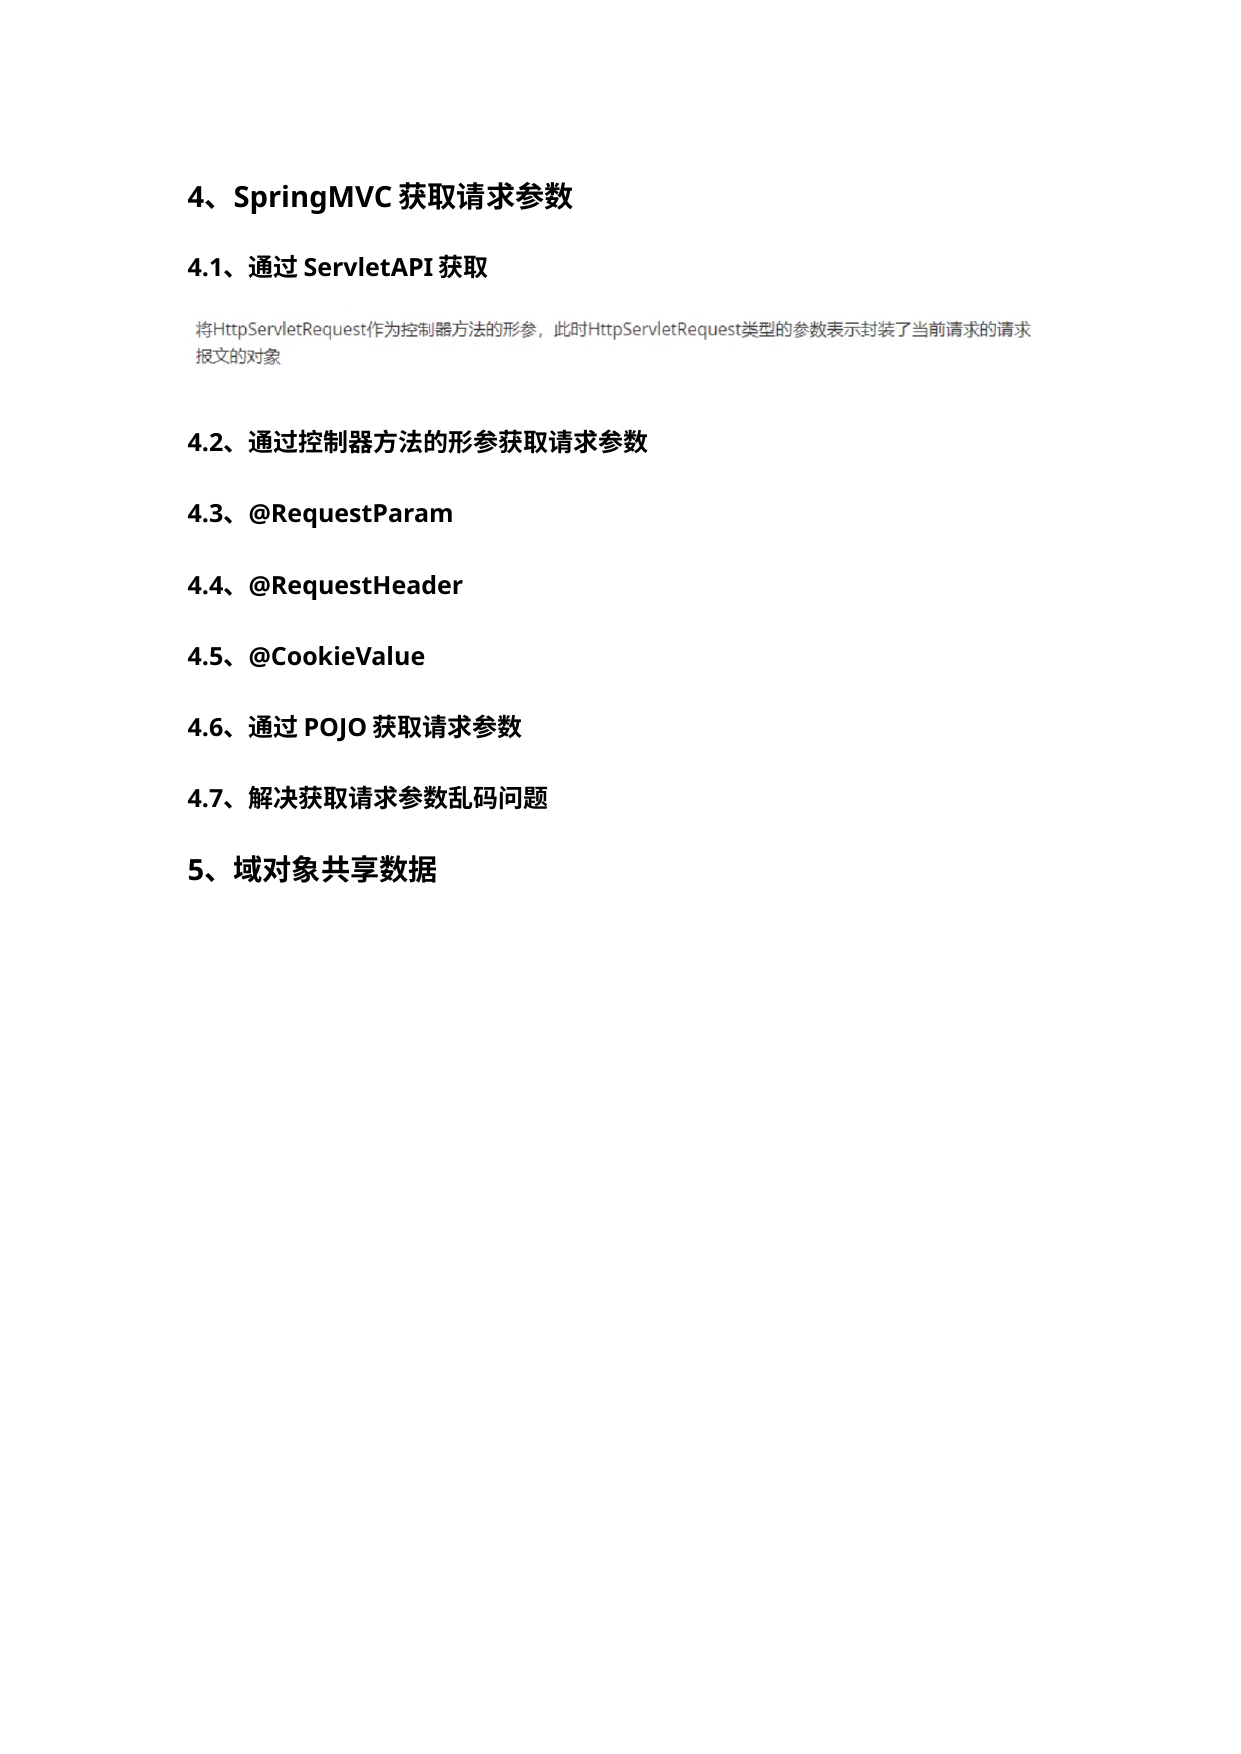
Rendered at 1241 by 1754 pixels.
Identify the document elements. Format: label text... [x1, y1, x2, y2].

subtitle 4.4、@RequestHeader [187, 551, 1053, 616]
picture [187, 304, 1053, 375]
subtitle 5、域对象共享数据 [187, 836, 1053, 901]
subtitle 4.7、解决获取请求参数乱码问题 [187, 764, 1053, 829]
subtitle 4.5、@CookieValue [187, 622, 1053, 687]
subtitle 4.1、通过ServletAPI获取 [187, 233, 1053, 298]
subtitle 4、SpringMVC获取请求参数 [187, 162, 1053, 227]
subtitle 4.2、通过控制器方法的形参获取请求参数 [187, 408, 1053, 473]
subtitle 4.3、@RequestParam [187, 479, 1053, 544]
subtitle 4.6、通过POJO获取请求参数 [187, 693, 1053, 758]
